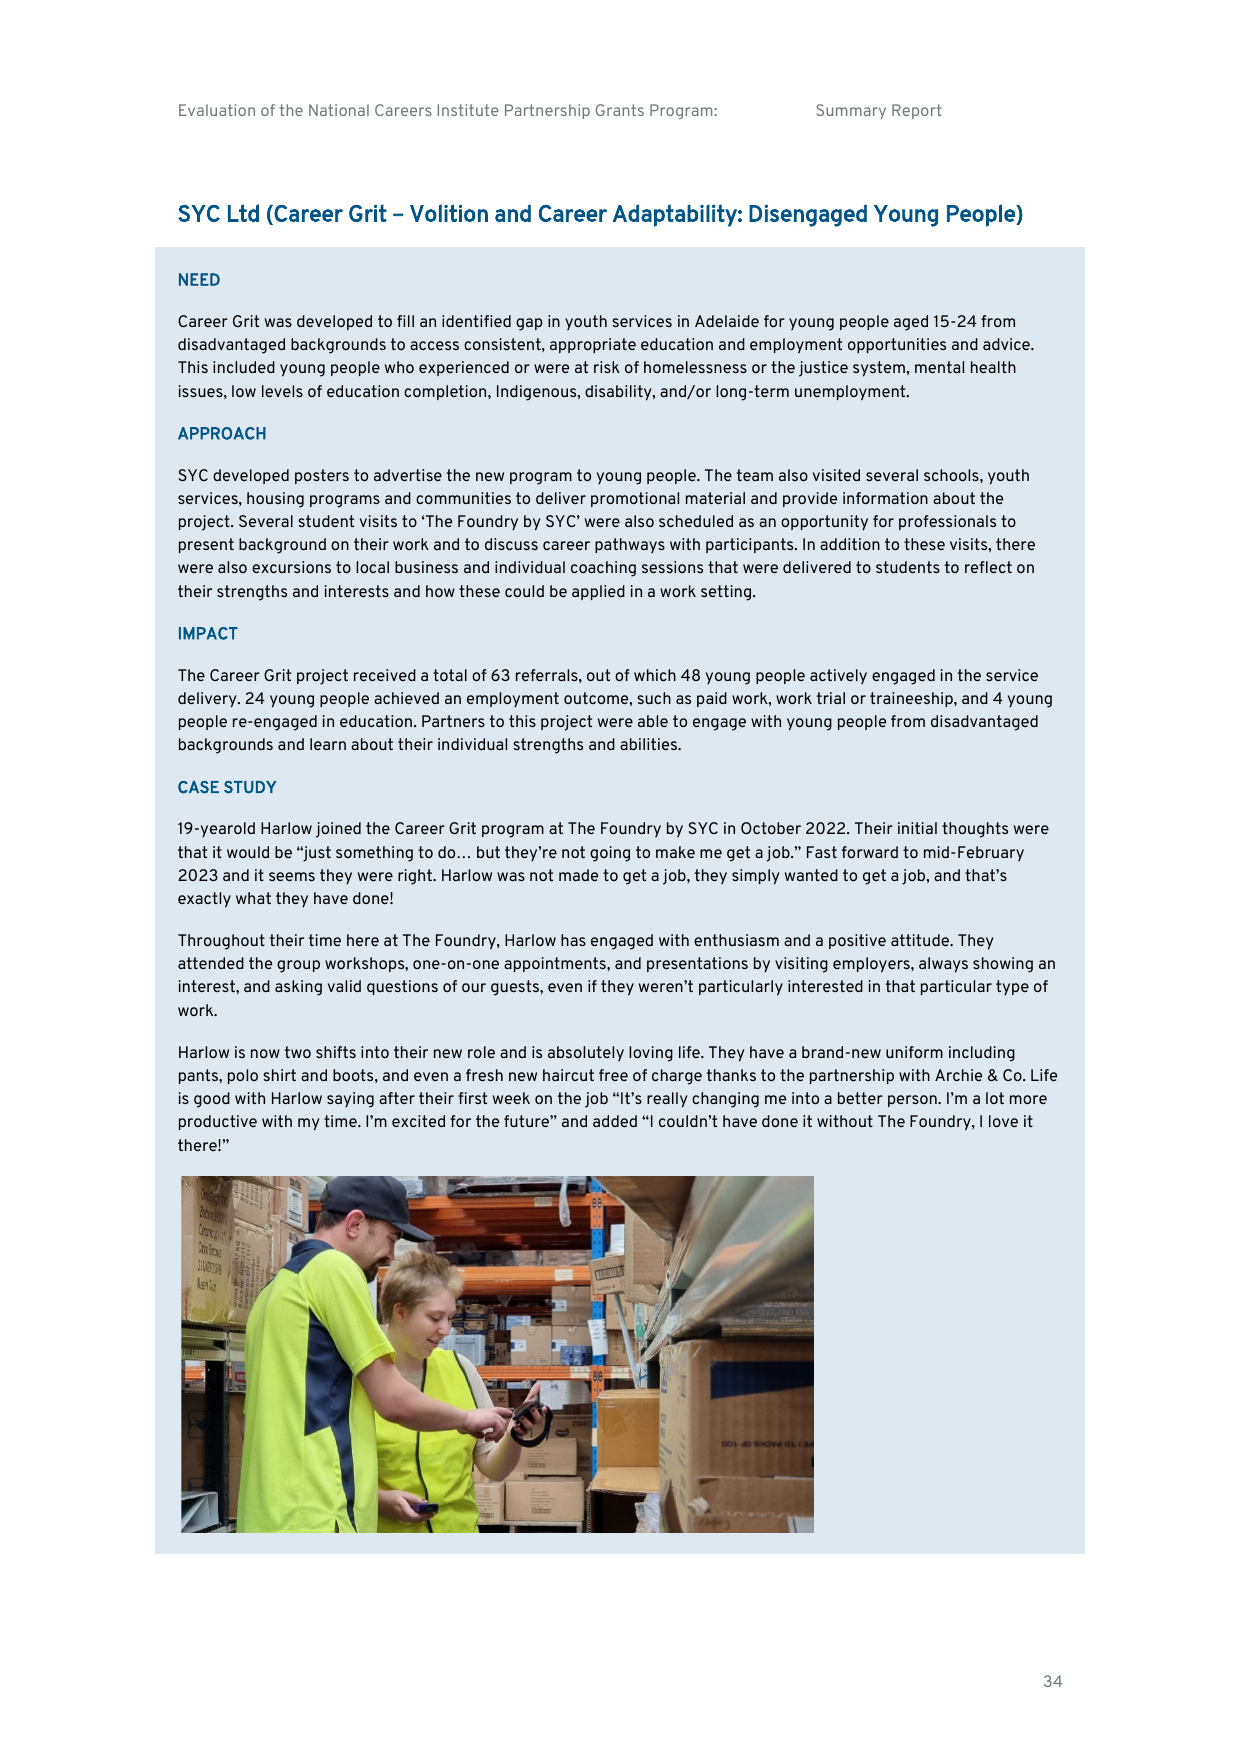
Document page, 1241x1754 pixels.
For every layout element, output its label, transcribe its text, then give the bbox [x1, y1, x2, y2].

text Harlow is now two shifts into their new role and is absolutely loving life. They have a brand-new uniform including pants, polo shirt and boots, and even a fresh new haircut free of charge thanks to the partnership with Archie & Co. Life is good with Harlow saying after their first week on the job “It’s really changing me into a better person. I’m a lot more productive with my time. I’m excited for the future” and added “I couldn’t have done it without The Foundry, I love it there!” [156, 1019, 1084, 1154]
text Career Grit was developed to fill an identified gap in youth services in Adelaide for young people aged 15-24 from disadvantaged backgrounds to access consistent, appropriate education and employment opportunities and advice. This included young people who experienced or were at risk of homelessness or the justice system, mental health issues, low levels of education completion, Indigenous, disability, and/or long-term unemployment. [156, 288, 1084, 400]
text 19-yearold Harlow joined the Career Grit program at The Foundry by SYC in October 2022. Their initial thoughts were that it would be “just something to do… but they’re not going to make me get a job.” Fast forward to mid-February 2023 and it seems they were right. Harlow was not made to get a job, they simply wanted to get a job, and that’s exactly what they have done! [156, 796, 1084, 908]
subtitle Impact [156, 600, 1084, 642]
text The Career Grit project received a total of 63 referrals, out of which 48 young people actively engaged in the service delivery. 24 young people achieved an employment outcome, such as paid work, work trial or traineeship, and 4 young people re-engaged in education. Partners to this project were able to engage with young people from disadvantaged backgrounds and learn about their individual strengths and abilities. [156, 642, 1084, 754]
subtitle Case Study [156, 754, 1084, 796]
picture [181, 1176, 814, 1533]
text Throughout their time here at The Foundry, Harlow has engaged with enthusiasm and a positive attitude. They attended the group workshops, one-on-one appointments, and presentations by visiting employers, always showing an interest, and asking valid questions of our guests, even if they weren’t particularly interested in that particular type of work. [156, 908, 1084, 1019]
subtitle SYC Ltd (Career Grit – Volition and Career Adaptability: Disengaged Young People) [177, 198, 1063, 227]
subtitle Approach [156, 400, 1084, 442]
subtitle Need [156, 248, 1084, 288]
text SYC developed posters to advertise the new program to young people. The team also visited several schools, youth services, housing programs and communities to deliver promotional material and provide information about the project. Several student visits to ‘The Foundry by SYC’ were also scheduled as an opportunity for professionals to present background on their work and to discuss career pathways with participants. In addition to these visits, there were also excursions to local business and individual coaching sessions that were delivered to students to reflect on their strengths and interests and how these could be applied in a work setting. [156, 442, 1084, 600]
